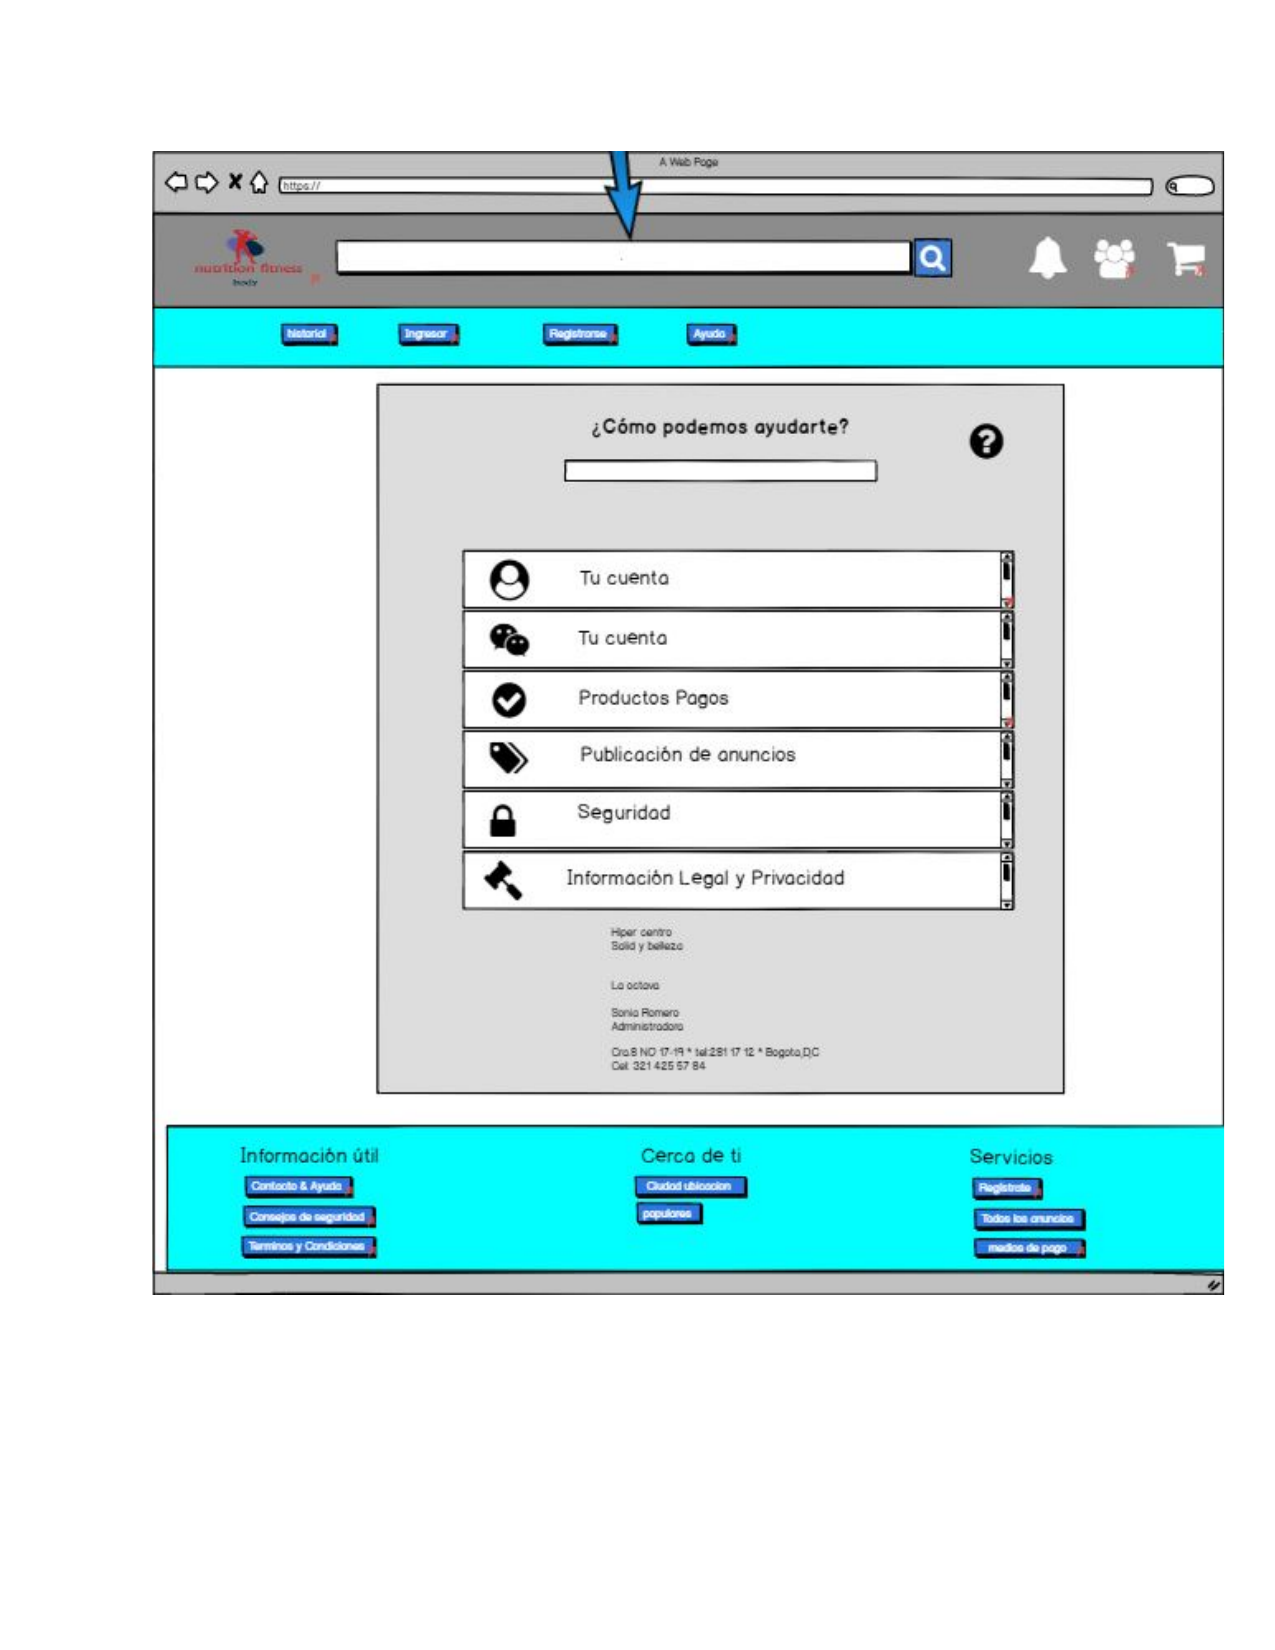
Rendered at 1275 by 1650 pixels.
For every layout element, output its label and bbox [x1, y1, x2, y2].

picture [152, 151, 1225, 1295]
